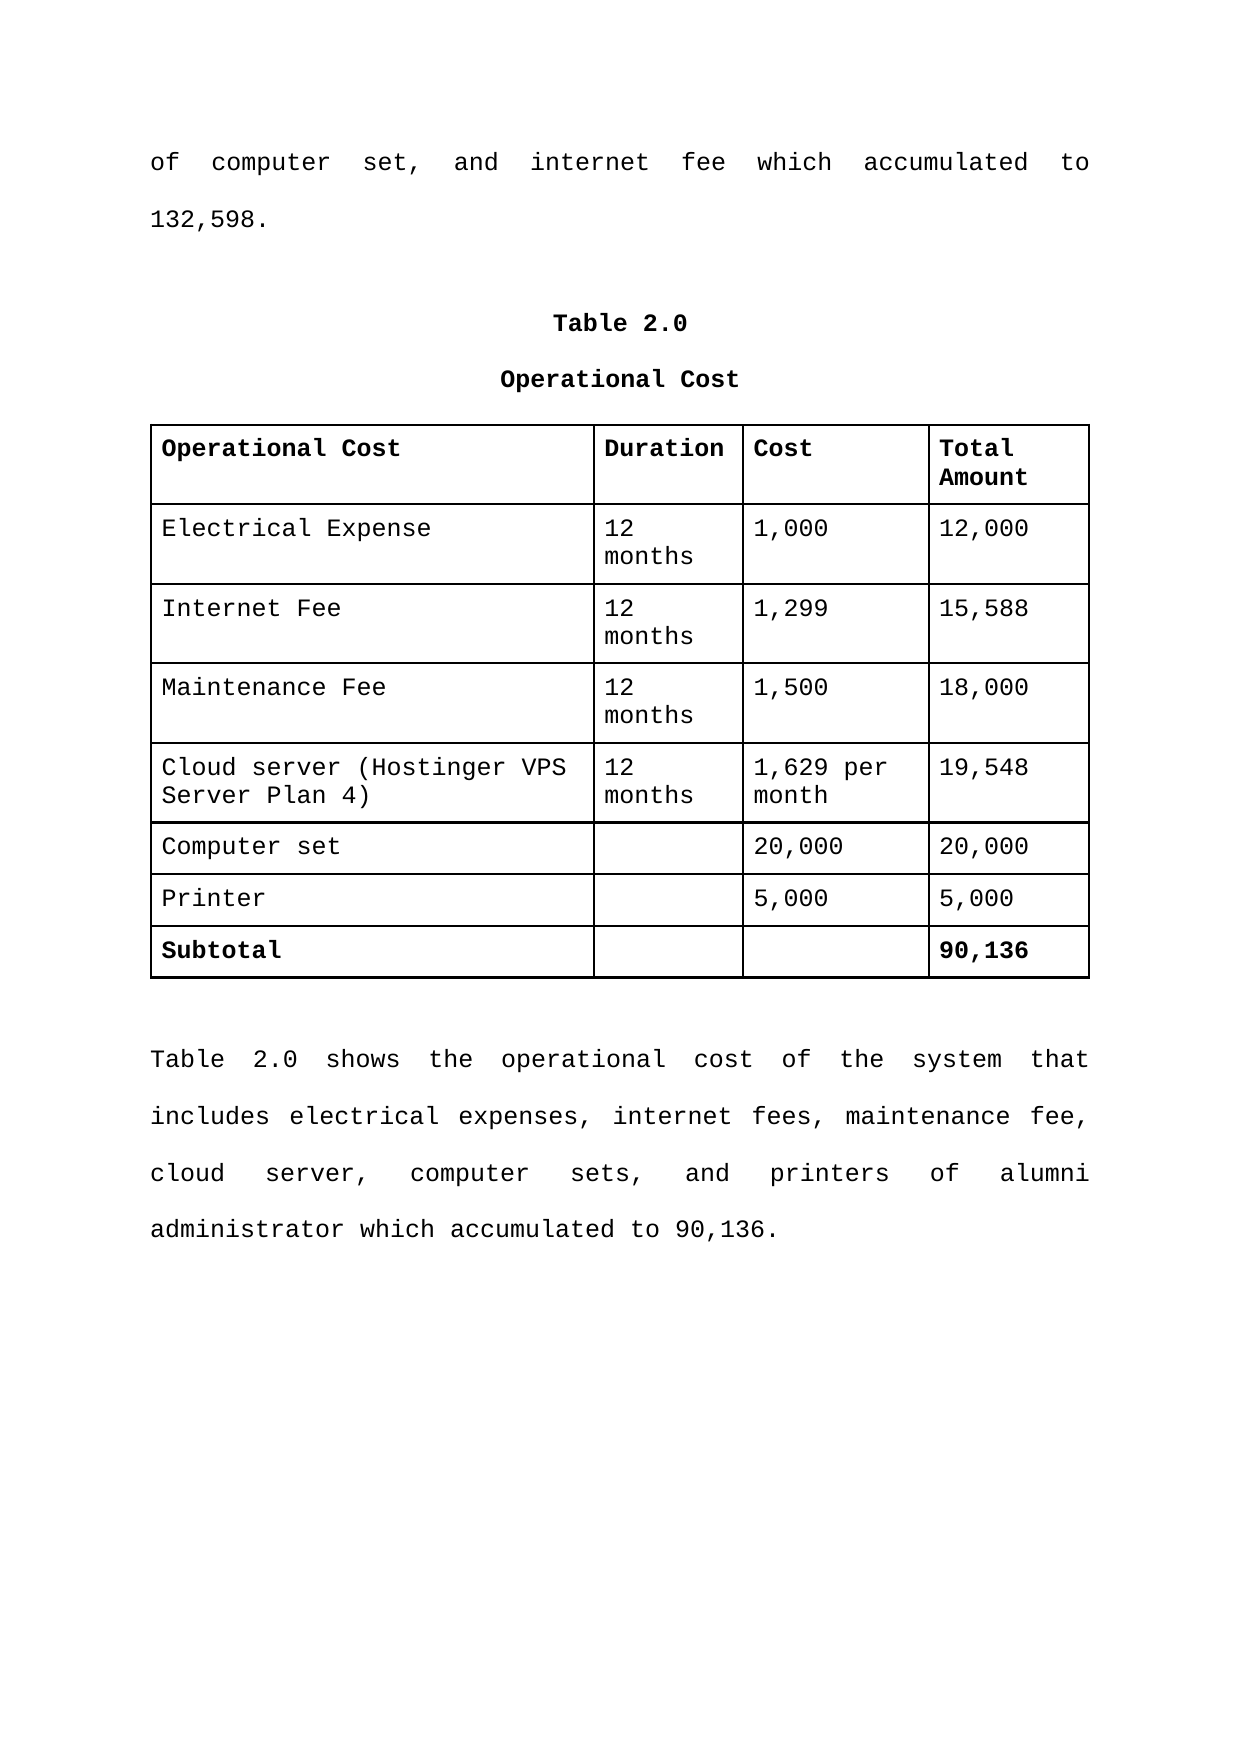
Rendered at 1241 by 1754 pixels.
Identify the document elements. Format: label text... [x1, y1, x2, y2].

text Table 2.0 shows the operational cost of the system that includes electrical expenses, internet fees, maintenance fee, cloud server, computer sets, and printers of alumni administrator which accumulated to 90,136. [150, 1047, 1090, 1245]
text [150, 150, 1090, 235]
table_cell [595, 824, 742, 873]
table_cell 12,000 [930, 505, 1088, 583]
table_cell 90,136 [930, 927, 1088, 976]
table_cell Printer [152, 875, 593, 925]
table_cell 12 months [595, 744, 742, 821]
table_cell 1,629 per month [744, 744, 928, 821]
table_cell Maintenance Fee [152, 664, 593, 742]
table_cell [595, 875, 742, 925]
table_cell 20,000 [744, 824, 928, 873]
table_cell 1,500 [744, 664, 928, 742]
table_cell 12 months [595, 585, 742, 662]
table_cell 12 months [595, 505, 742, 583]
table_cell 5,000 [744, 875, 928, 925]
table_cell [595, 927, 742, 976]
table_cell Electrical Expense [152, 505, 593, 583]
text Table 2.0 [150, 310, 1090, 338]
text Operational Cost [150, 367, 1090, 395]
table_cell Computer set [152, 824, 593, 873]
table_cell 1,000 [744, 505, 928, 583]
table_cell 5,000 [930, 875, 1088, 925]
table_header Duration [595, 426, 742, 503]
table_cell Cloud server (Hostinger VPS Server Plan 4) [152, 744, 593, 821]
table_header Total Amount [930, 426, 1088, 503]
table_header Cost [744, 426, 928, 503]
table_cell [744, 927, 928, 976]
table_cell 20,000 [930, 824, 1088, 873]
table_cell 12 months [595, 664, 742, 742]
table_cell 15,588 [930, 585, 1088, 662]
table_header Operational Cost [152, 426, 593, 503]
table_cell 1,299 [744, 585, 928, 662]
table_cell 19,548 [930, 744, 1088, 821]
table_cell 18,000 [930, 664, 1088, 742]
table_cell Internet Fee [152, 585, 593, 662]
table_cell Subtotal [152, 927, 593, 976]
